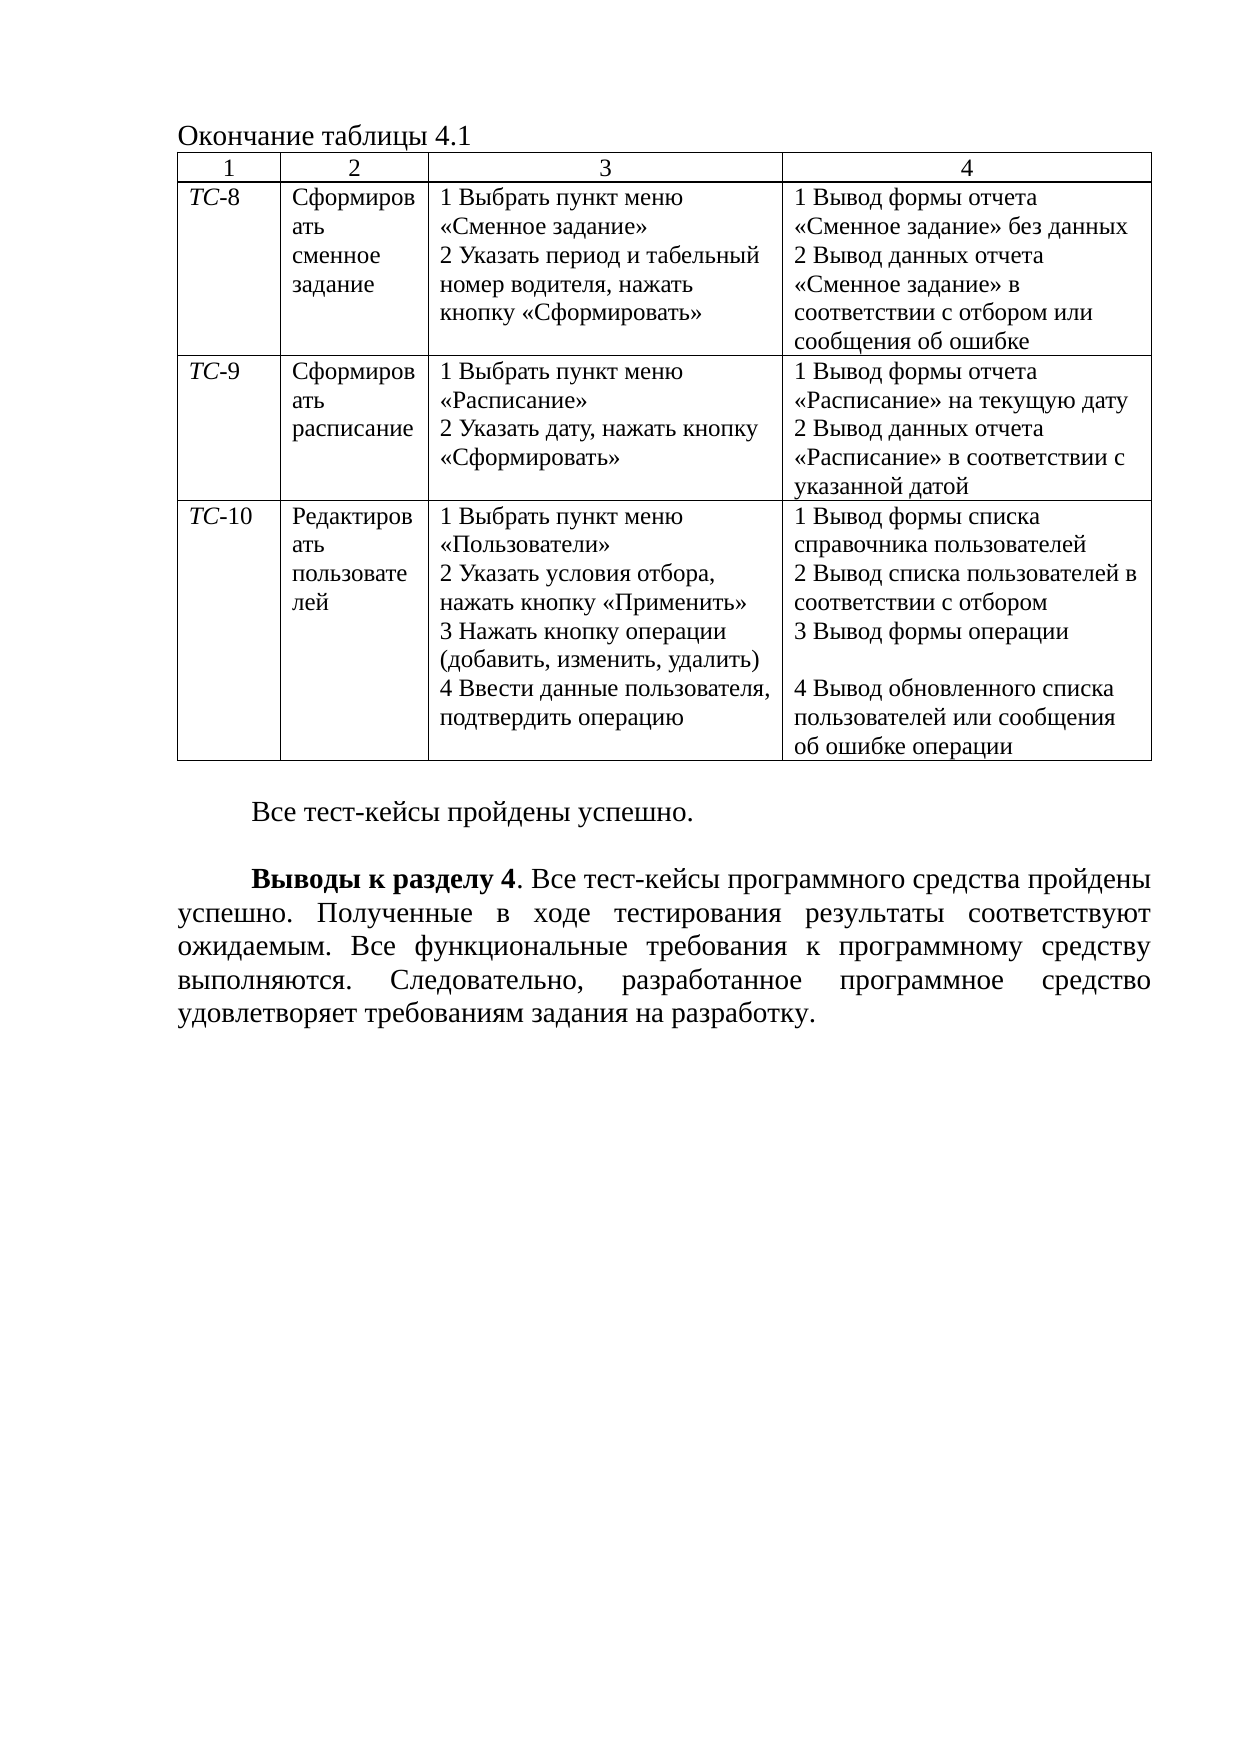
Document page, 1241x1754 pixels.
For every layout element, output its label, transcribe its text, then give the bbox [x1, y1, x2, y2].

table_cell Сформировать сменное задание [281, 183, 428, 355]
text Выводы к разделу 4. Все тест-кейсы программного средства пройдены успешно. Полученные в ходе тестирования результаты соответствуют ожидаемым. Все функциональные требования к программному средству выполняются. Следовательно, разработанное программное средство удовлетворяет требованиям задания на разработку. [177, 861, 1152, 1029]
table_cell 1 Вывод формы отчета «Расписание» на текущую дату 2 Вывод данных отчета «Расписание» в соответствии с указанной датой [783, 356, 1151, 500]
table_header 3 [429, 153, 782, 181]
table_cell Сформировать расписание [281, 356, 428, 500]
text Окончание таблицы 4.1 [177, 118, 1152, 152]
table_header 2 [281, 153, 428, 181]
table_header 4 [783, 153, 1151, 181]
table_cell TC-10 [178, 501, 280, 759]
table_cell TC-8 [178, 183, 280, 355]
table_cell 1 Выбрать пункт меню «Расписание» 2 Указать дату, нажать кнопку «Сформировать» [429, 356, 782, 500]
text Все тест-кейсы пройдены успешно. [177, 794, 1152, 828]
table_cell Редактировать пользователей [281, 501, 428, 759]
table_cell TC-9 [178, 356, 280, 500]
table_cell 1 Выбрать пункт меню «Пользователи» 2 Указать условия отбора, нажать кнопку «Применить» 3 Нажать кнопку операции (добавить, изменить, удалить) 4 Ввести данные пользователя, подтвердить операцию [429, 501, 782, 759]
table_header 1 [178, 153, 280, 181]
table_cell 1 Вывод формы отчета «Сменное задание» без данных 2 Вывод данных отчета «Сменное задание» в соответствии с отбором или сообщения об ошибке [783, 183, 1151, 355]
table_cell 1 Вывод формы списка справочника пользователей 2 Вывод списка пользователей в соответствии с отбором 3 Вывод формы операции 4 Вывод обновленного списка пользователей или сообщения об ошибке операции [783, 501, 1151, 759]
table_cell 1 Выбрать пункт меню «Сменное задание» 2 Указать период и табельный номер водителя, нажать кнопку «Сформировать» [429, 183, 782, 355]
